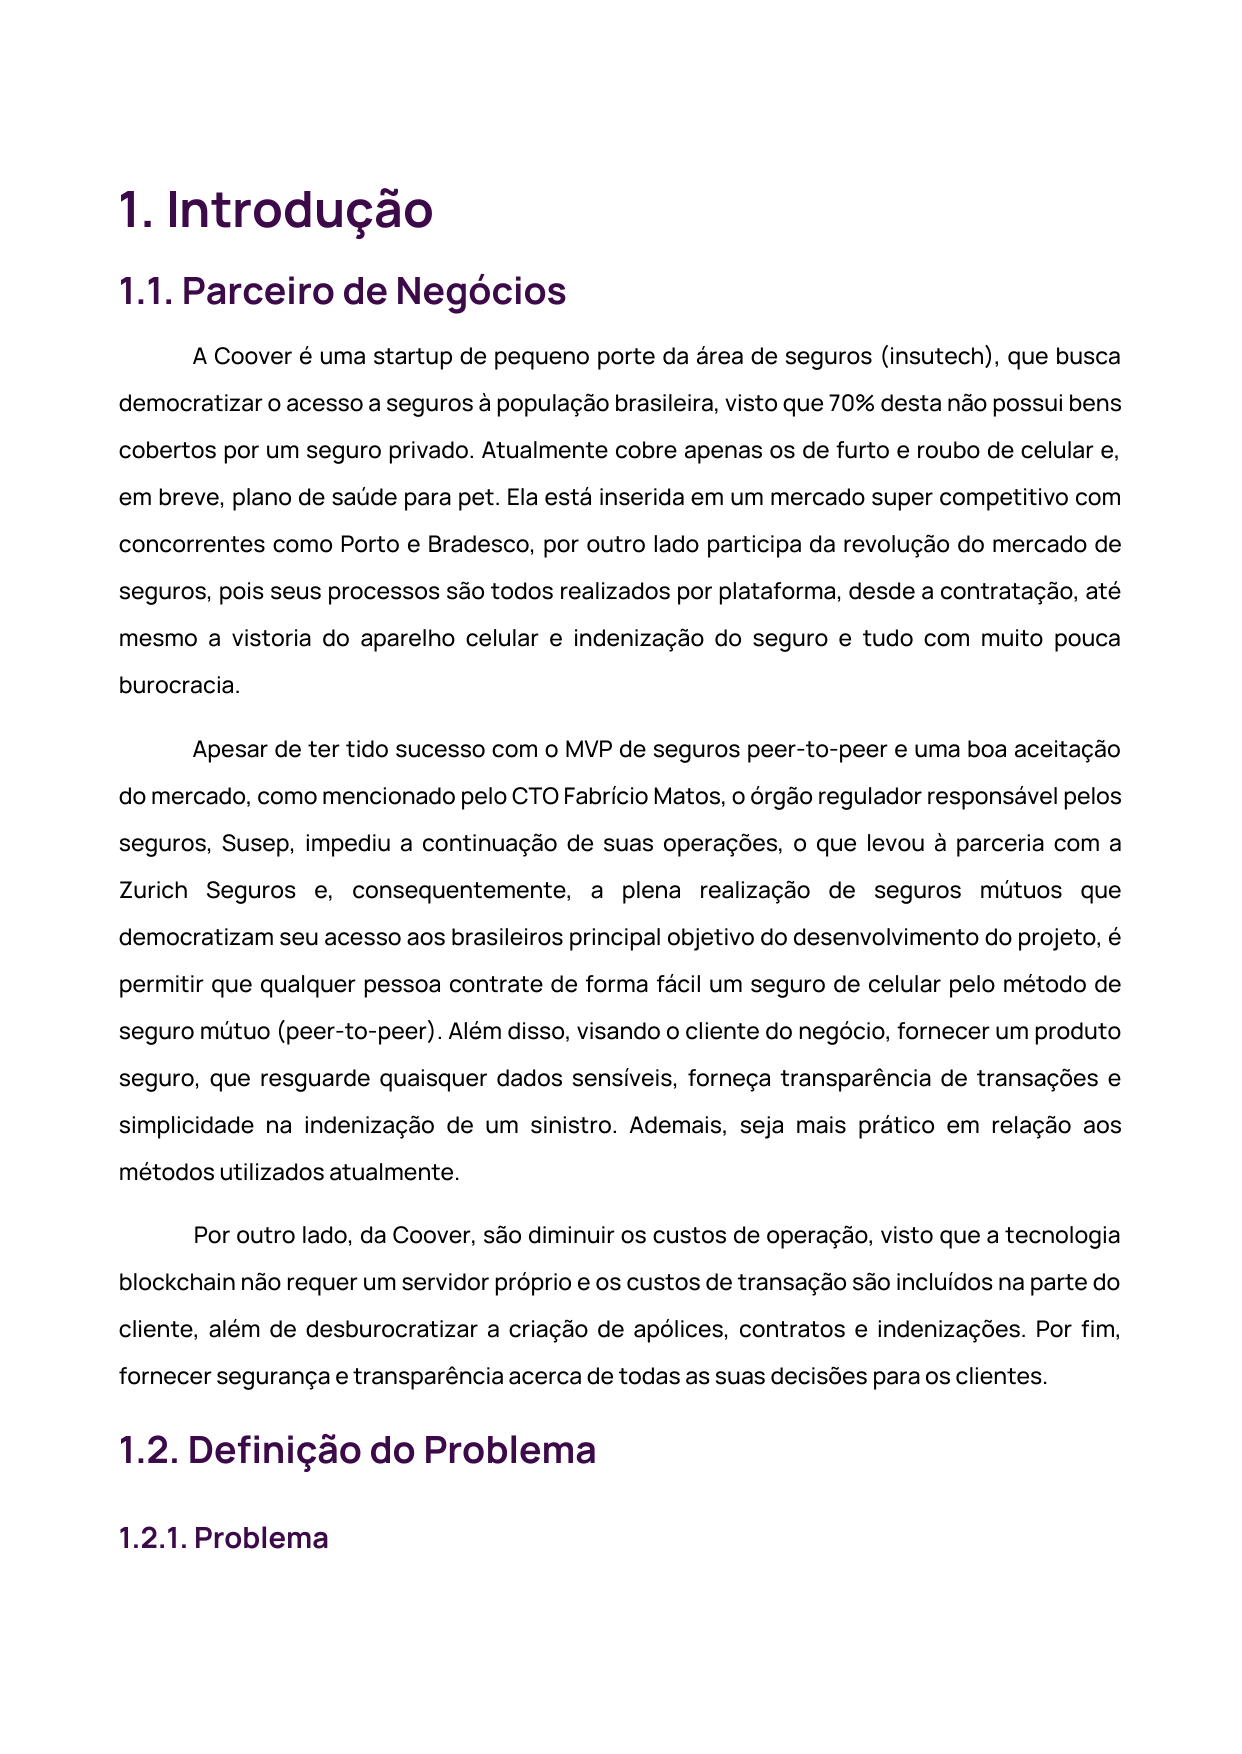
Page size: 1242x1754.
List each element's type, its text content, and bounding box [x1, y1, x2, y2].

text 1.1. Parceiro de Negócios [119, 265, 1123, 316]
subtitle 1. Introdução [119, 174, 1123, 243]
text A Coover é uma startup de pequeno porte da área de seguros (insutech), que busca democratizar o acesso a seguros à população brasileira, visto que 70% desta não possui bens cobertos por um seguro privado. Atualmente cobre apenas os de furto e roubo de celular e, em breve, plano de saúde para pet. Ela está inserida em um mercado super competitivo com concorrentes como Porto e Bradesco, por outro lado participa da revolução do mercado de seguros, pois seus processos são todos realizados por plataforma, desde a contratação, até mesmo a vistoria do aparelho celular e indenização do seguro e tudo com muito pouca burocracia. [119, 340, 1123, 700]
text Por outro lado, da Coover, são diminuir os custos de operação, visto que a tecnologia blockchain não requer um servidor próprio e os custos de transação são incluídos na parte do cliente, além de desburocratizar a criação de apólices, contratos e indenizações. Por fim, fornecer segurança e transparência acerca de todas as suas decisões para os clientes. [119, 1219, 1123, 1391]
text 1.2. Definição do Problema [119, 1424, 1123, 1475]
text 1.2.1. Problema [119, 1517, 1123, 1557]
text Apesar de ter tido sucesso com o MVP de seguros peer-to-peer e uma boa aceitação do mercado, como mencionado pelo CTO Fabrício Matos, o órgão regulador responsável pelos seguros, Susep, impediu a continuação de suas operações, o que levou à parceria com a Zurich Seguros e, consequentemente, a plena realização de seguros mútuos que democratizam seu acesso aos brasileiros principal objetivo do desenvolvimento do projeto, é permitir que qualquer pessoa contrate de forma fácil um seguro de celular pelo método de seguro mútuo (peer-to-peer). Além disso, visando o cliente do negócio, fornecer um produto seguro, que resguarde quaisquer dados sensíveis, forneça transparência de transações e simplicidade na indenização de um sinistro. Ademais, seja mais prático em relação aos métodos utilizados atualmente. [119, 733, 1123, 1187]
